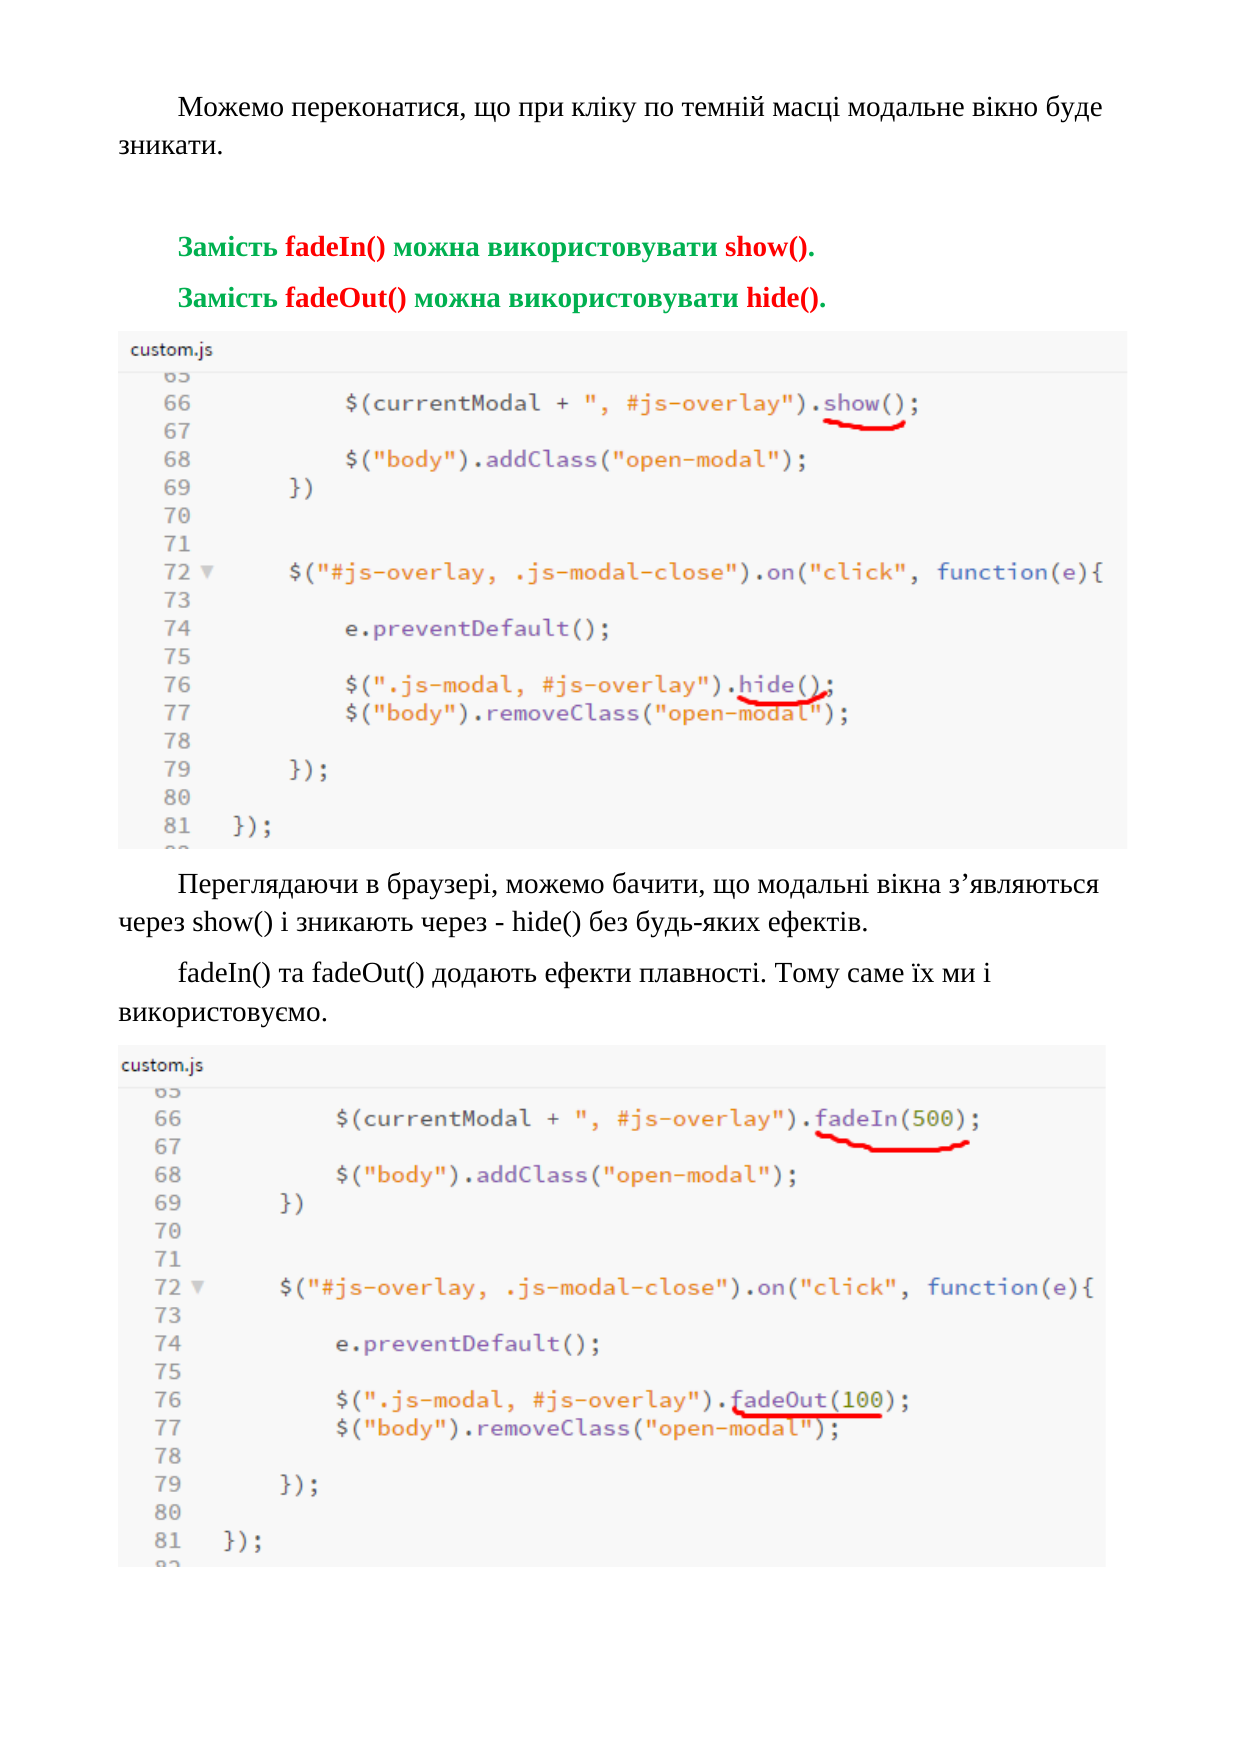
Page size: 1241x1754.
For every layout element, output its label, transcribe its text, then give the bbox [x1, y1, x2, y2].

picture [118, 1045, 1106, 1567]
text Замість fadeIn() можна використовувати show(). [118, 229, 1152, 263]
picture [118, 331, 1128, 849]
text fadeIn() та fadeOut() додають ефекти плавності. Тому саме їх ми і використовуємо. [118, 956, 1152, 1028]
text Переглядаючи в браузері, можемо бачити, що модальні вікна з’являються через show() і зникають через - hide() без будь-яких ефектів. [118, 866, 1152, 938]
text Замість fadeOut() можна використовувати hide(). [118, 280, 1152, 314]
text Можемо переконатися, що при кліку по темній масці модальне вікно буде зникати. [118, 89, 1152, 161]
